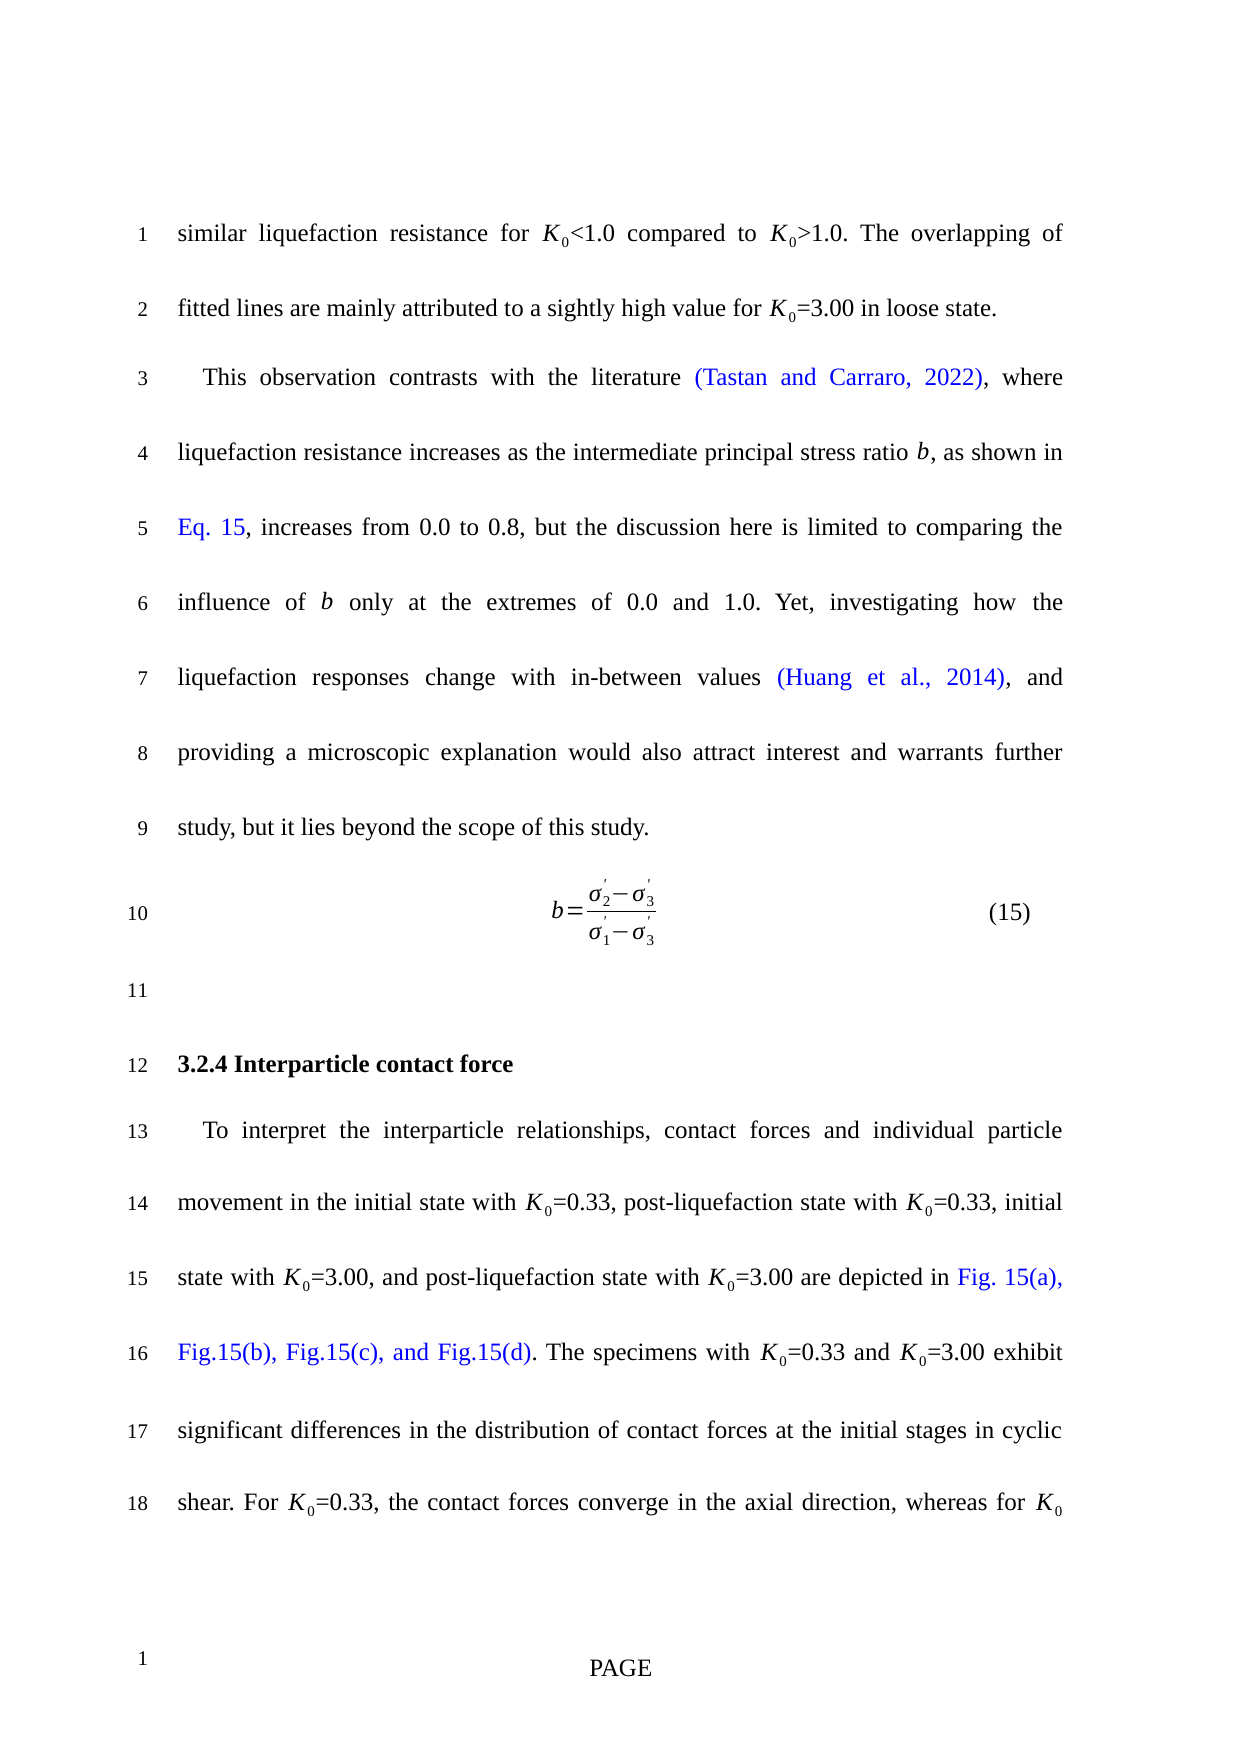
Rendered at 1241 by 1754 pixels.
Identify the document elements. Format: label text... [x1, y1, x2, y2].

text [177, 217, 1063, 329]
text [177, 1111, 1063, 1523]
text This observation contrasts with the literature (Tastan and Carraro, 2022), where liquefaction resistance increases as the intermediate principal stress ratio , as shown in Eq. 15, increases from 0.0 to 0.8, but the discussion here is limited to comparing the influence of only at the extremes of 0.0 and 1.0. Yet, investigating how the liquefaction responses change with in-between values (Huang et al., 2014), and providing a microscopic explanation would also attract interest and warrants further study, but it lies beyond the scope of this study. [177, 358, 1063, 846]
text 3.2.4 Interparticle contact force [177, 1044, 1063, 1082]
text (15) [177, 874, 1063, 949]
